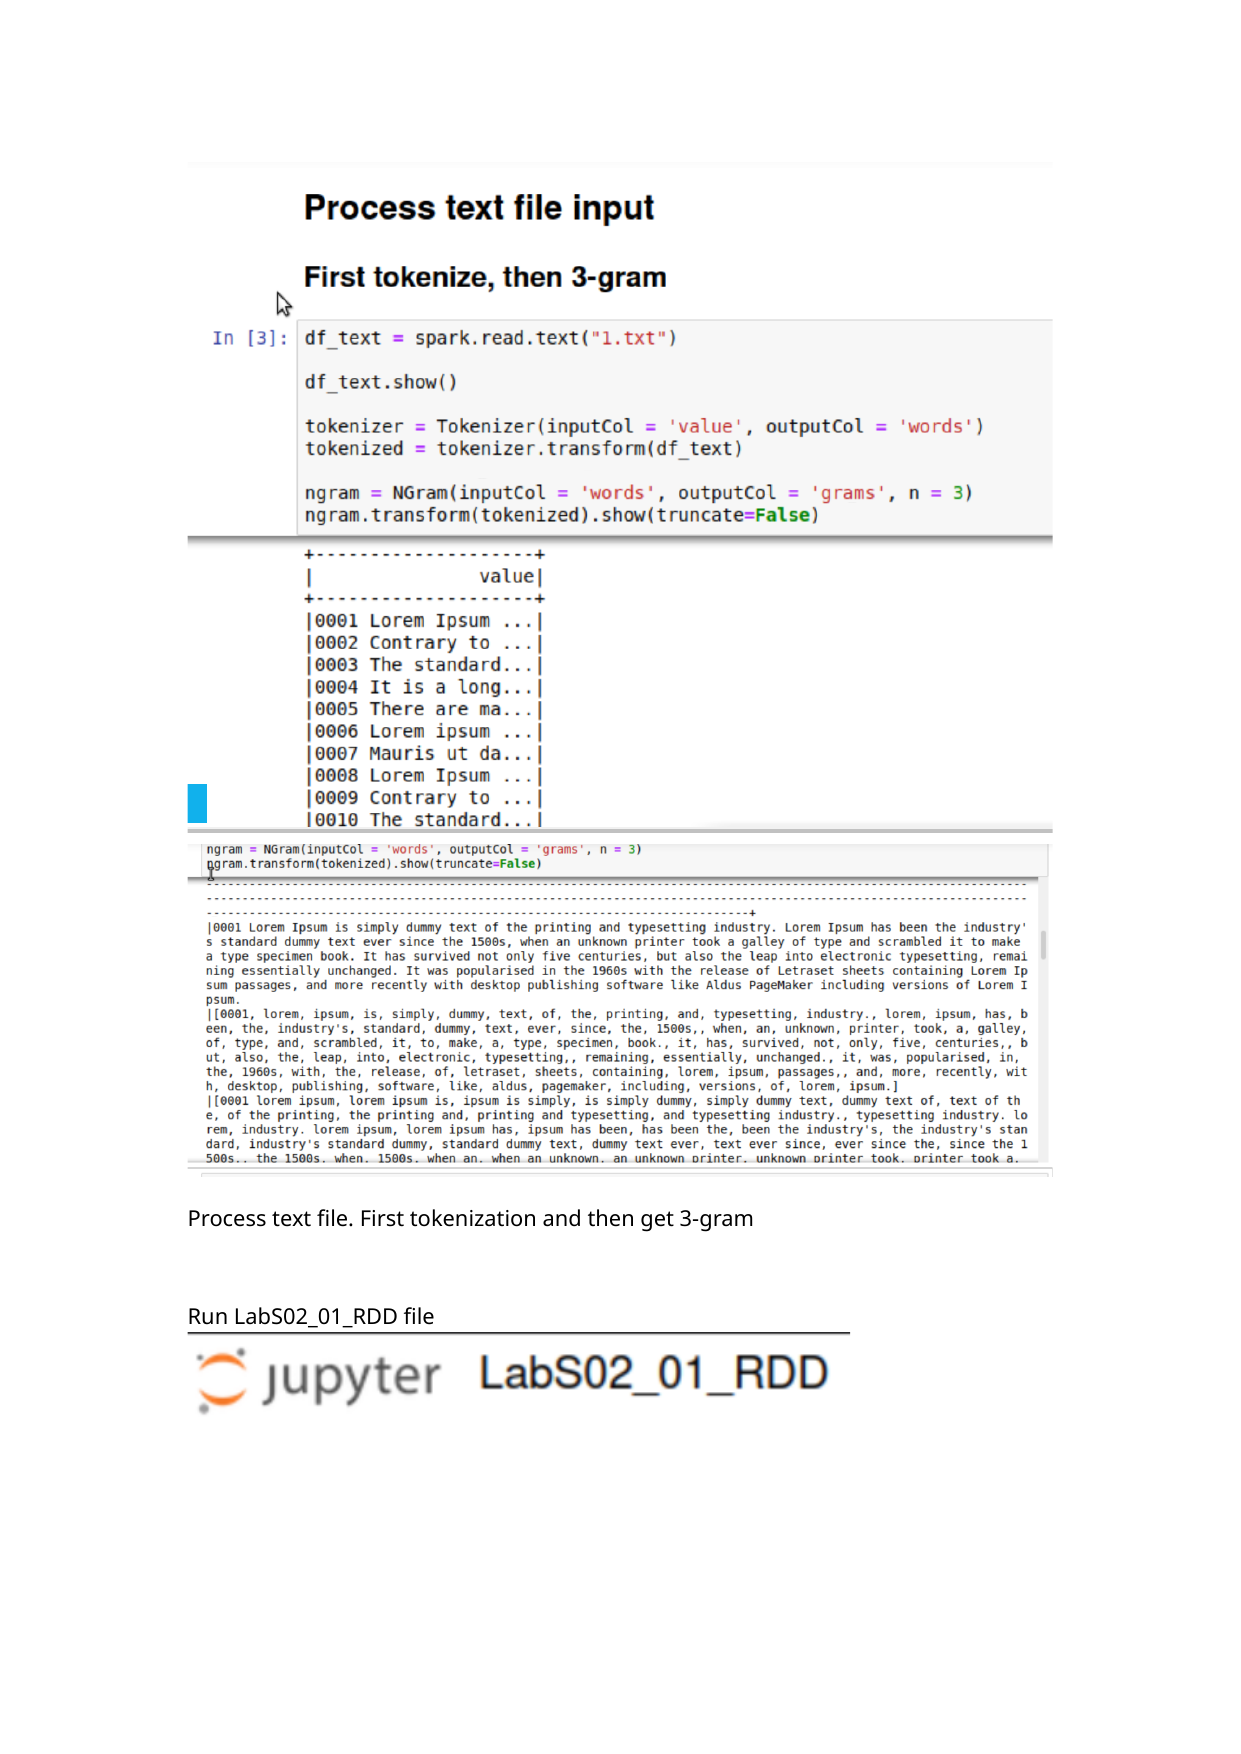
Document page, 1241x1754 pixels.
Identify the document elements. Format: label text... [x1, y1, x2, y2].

picture [187, 844, 1053, 1177]
text Process text file. First tokenization and then get 3-gram [187, 1202, 1053, 1234]
picture [187, 162, 1053, 833]
picture [187, 1332, 851, 1429]
text Run LabS02_01_RDD file [187, 1299, 1053, 1332]
